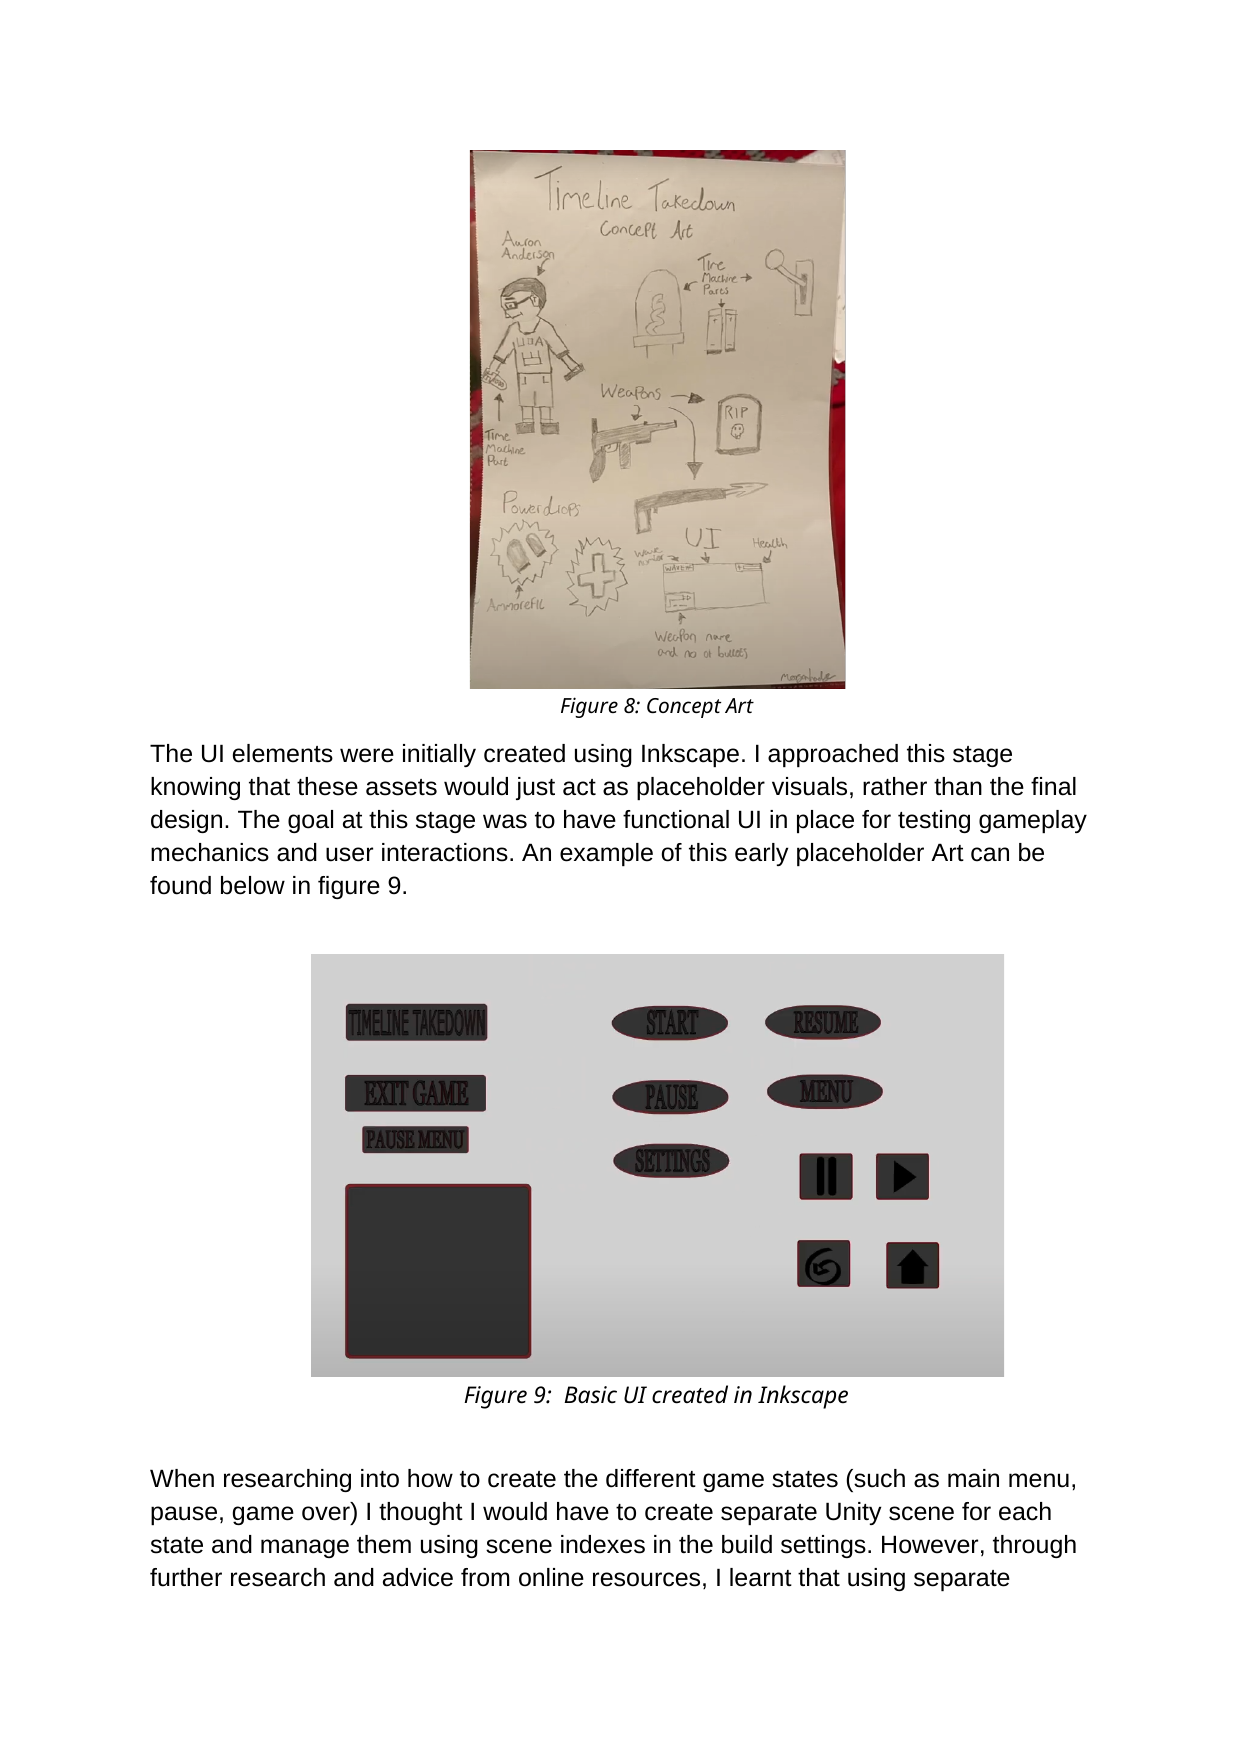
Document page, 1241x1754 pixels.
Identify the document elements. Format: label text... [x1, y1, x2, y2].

picture [311, 954, 1005, 1377]
list Figure 8: Concept Art [225, 691, 1090, 720]
text The UI elements were initially created using Inkscape. I approached this stage knowing that these assets would just act as placeholder visuals, rather than the final design. The goal at this stage was to have functional UI in place for testing gameplay mechanics and user interactions. An example of this early placeholder Art can be found below in figure 9. [150, 739, 1090, 899]
list Figure 9: Basic UI created in Inkscape [225, 1379, 1090, 1411]
picture [469, 150, 846, 689]
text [150, 1463, 1090, 1591]
